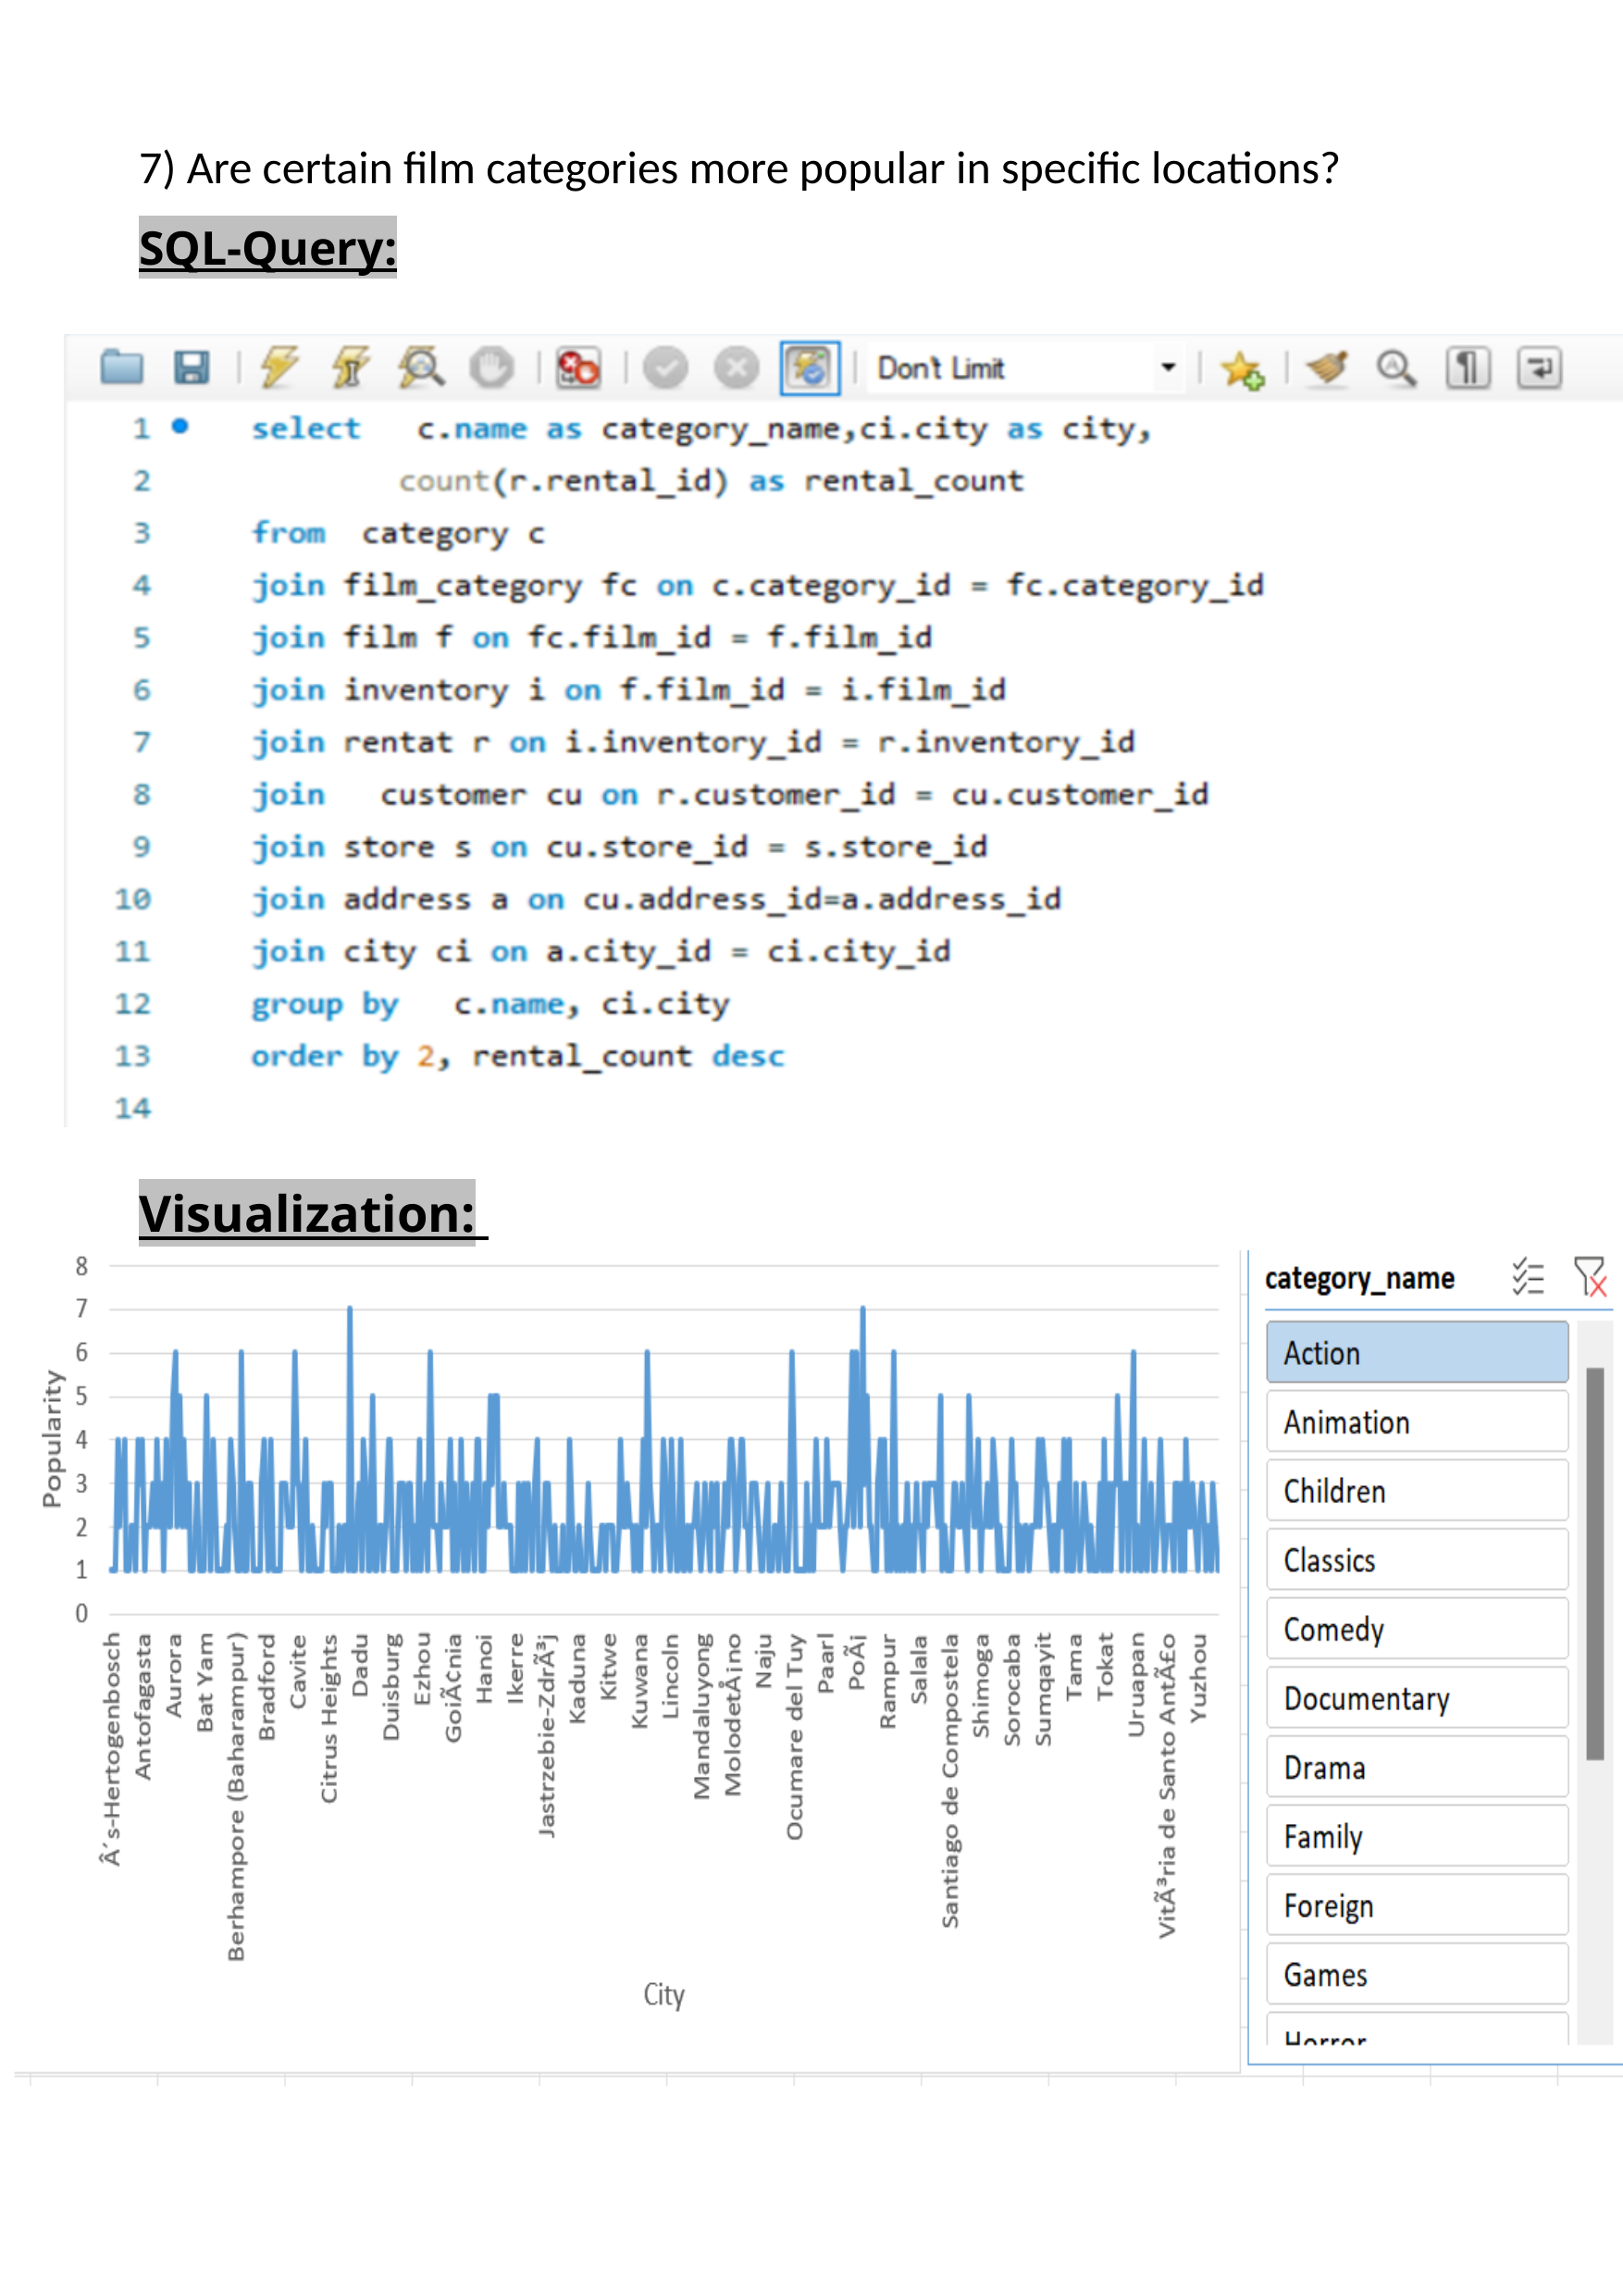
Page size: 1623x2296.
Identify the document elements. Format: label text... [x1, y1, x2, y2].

text SQL-Query: [139, 215, 1484, 279]
text 7) Are certain film categories more popular in specific locations? [139, 139, 1484, 195]
text Visualization: [139, 1178, 1484, 1247]
picture [14, 1250, 1623, 2086]
picture [63, 334, 1623, 1127]
